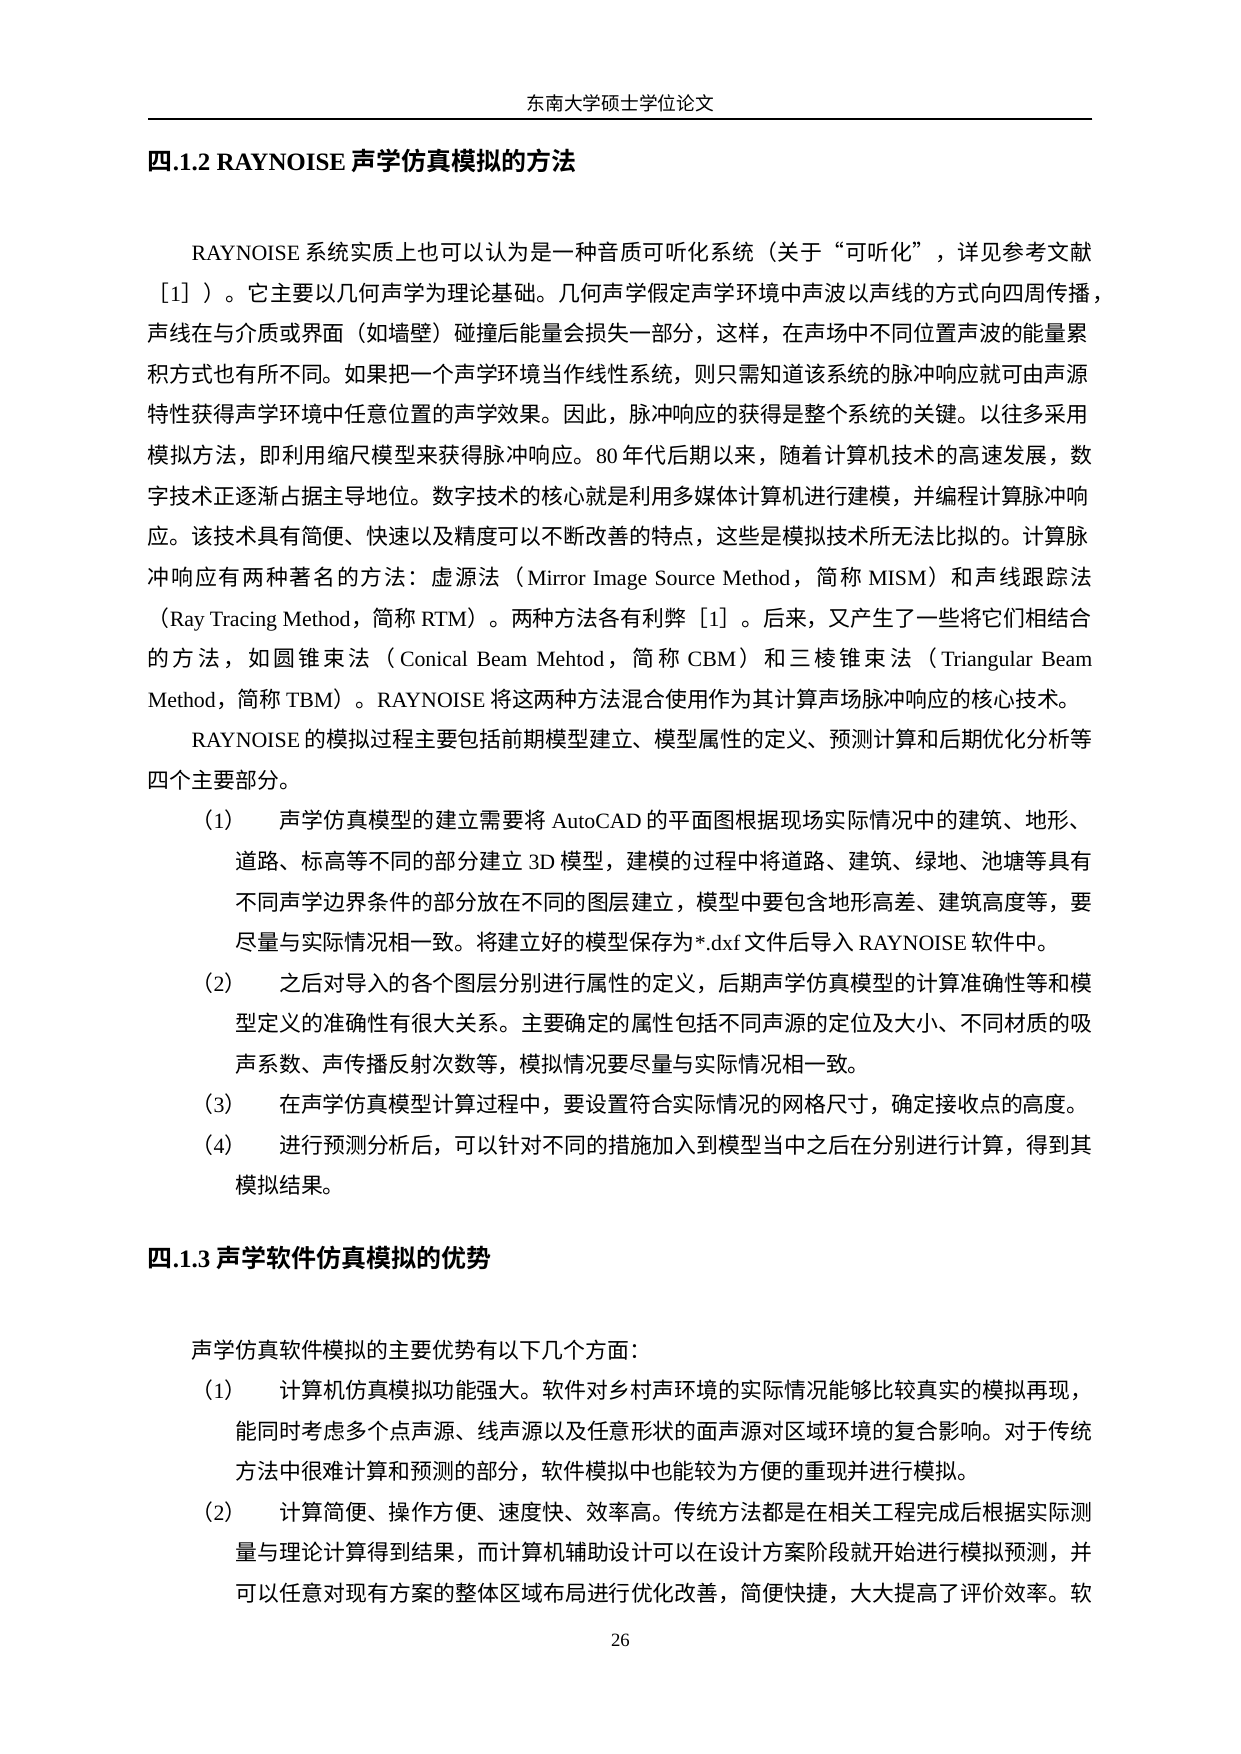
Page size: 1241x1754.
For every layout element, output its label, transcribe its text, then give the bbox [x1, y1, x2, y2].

list 在声学仿真模型计算过程中，要设置符合实际情况的网格尺寸，确定接收点的高度。 [191, 1087, 1092, 1119]
text RAYNOISE的模拟过程主要包括前期模型建立、模型属性的定义、预测计算和后期优化分析等四个主要部分。 [148, 722, 1092, 795]
list 声学仿真模型的建立需要将AutoCAD的平面图根据现场实际情况中的建筑、地形、道路、标高等不同的部分建立3D模型，建模的过程中将道路、建筑、绿地、池塘等具有不同声学边界条件的部分放在不同的图层建立，模型中要包含地形高差、建筑高度等，要尽量与实际情况相一致。将建立好的模型保存为*.dxf文件后导入RAYNOISE软件中。 [191, 803, 1092, 957]
text RAYNOISE系统实质上也可以认为是一种音质可听化系统（关于“可听化”，详见参考文献［1］）。它主要以几何声学为理论基础。几何声学假定声学环境中声波以声线的方式向四周传播，声线在与介质或界面（如墙壁）碰撞后能量会损失一部分，这样，在声场中不同位置声波的能量累积方式也有所不同。如果把一个声学环境当作线性系统，则只需知道该系统的脉冲响应就可由声源特性获得声学环境中任意位置的声学效果。因此，脉冲响应的获得是整个系统的关键。以往多采用模拟方法，即利用缩尺模型来获得脉冲响应。80年代后期以来，随着计算机技术的高速发展，数字技术正逐渐占据主导地位。数字技术的核心就是利用多媒体计算机进行建模，并编程计算脉冲响应。该技术具有简便、快速以及精度可以不断改善的特点，这些是模拟技术所无法比拟的。计算脉冲响应有两种著名的方法：虚源法（Mirror Image Source Method，简称MISM）和声线跟踪法（Ray Tracing Method，简称RTM）。两种方法各有利弊［1］。后来，又产生了一些将它们相结合的方法，如圆锥束法（Conical Beam Mehtod，简称CBM）和三棱锥束法（Triangular Beam Method，简称TBM）。RAYNOISE将这两种方法混合使用作为其计算声场脉冲响应的核心技术。 [148, 234, 1092, 714]
list 之后对导入的各个图层分别进行属性的定义，后期声学仿真模型的计算准确性等和模型定义的准确性有很大关系。主要确定的属性包括不同声源的定位及大小、不同材质的吸声系数、声传播反射次数等，模拟情况要尽量与实际情况相一致。 [191, 965, 1092, 1079]
text 声学仿真软件模拟的主要优势有以下几个方面： [148, 1332, 1092, 1365]
text RAYNOISE声学仿真模拟的方法 [148, 127, 1092, 192]
list 计算机仿真模拟功能强大。软件对乡村声环境的实际情况能够比较真实的模拟再现，能同时考虑多个点声源、线声源以及任意形状的面声源对区域环境的复合影响。对于传统方法中很难计算和预测的部分，软件模拟中也能较为方便的重现并进行模拟。 [191, 1373, 1092, 1486]
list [191, 1494, 1092, 1608]
text 声学软件仿真模拟的优势 [148, 1224, 1092, 1289]
list 进行预测分析后，可以针对不同的措施加入到模型当中之后在分别进行计算，得到其模拟结果。 [191, 1127, 1092, 1200]
